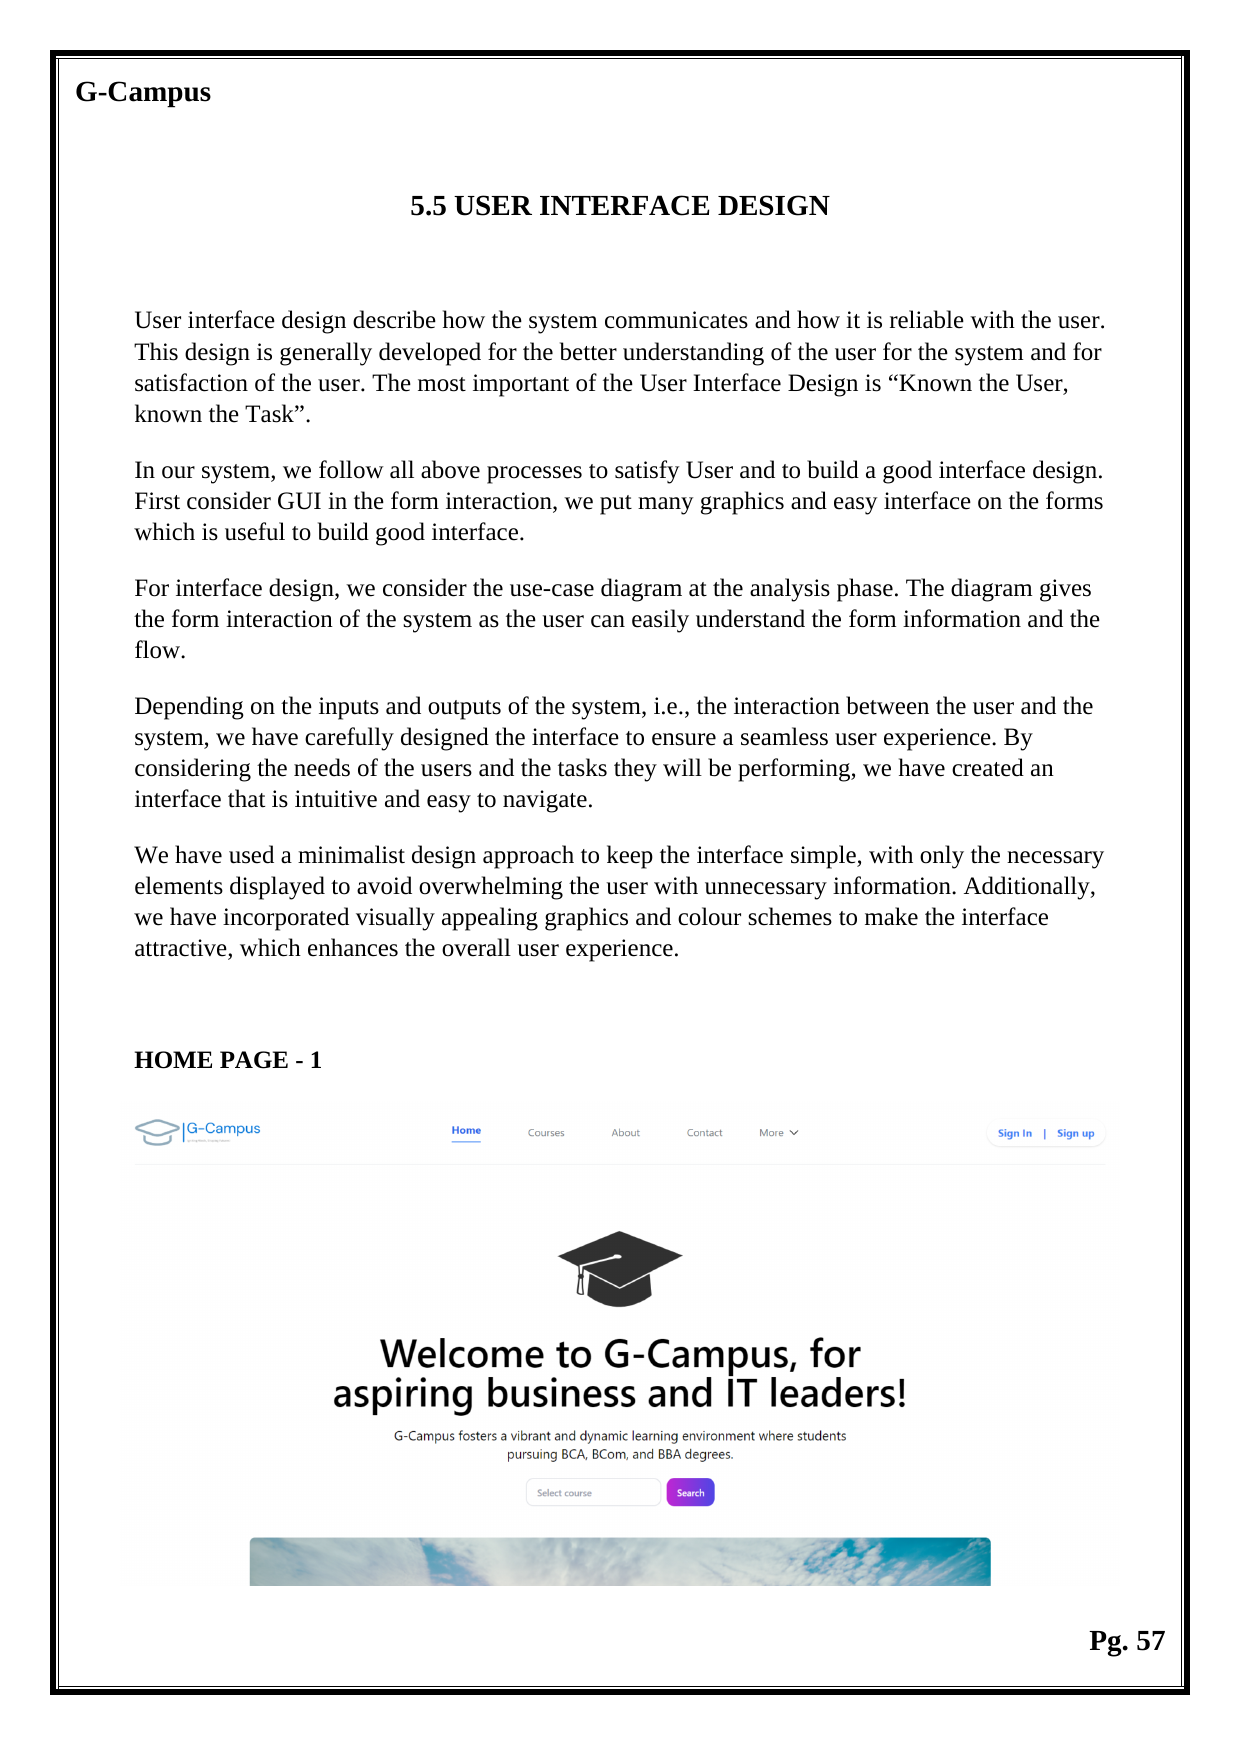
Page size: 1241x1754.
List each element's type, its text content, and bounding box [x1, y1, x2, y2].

text 5.5 USER INTERFACE DESIGN [134, 188, 1106, 222]
text Depending on the inputs and outputs of the system, i.e., the interaction between the user and the system, we have carefully designed the interface to ensure a seamless user experience. By considering the needs of the users and the tasks they will be performing, we have created an interface that is intuitive and easy to navigate. [134, 691, 1106, 813]
text In our system, we follow all above processes to satisfy User and to build a good interface design. First consider GUI in the form interaction, we put many graphics and easy interface on the forms which is useful to build good interface. [134, 455, 1106, 546]
text For interface design, we consider the use-case diagram at the analysis phase. The diagram gives the form interaction of the system as the user can easily understand the form information and the flow. [134, 573, 1106, 664]
picture [119, 1101, 1121, 1586]
text We have used a minimalist design approach to keep the interface simple, with only the necessary elements displayed to avoid overwhelming the user with unnecessary information. Additionally, we have incorporated visually appealing graphics and colour schemes to make the interface attractive, which enhances the overall user experience. [134, 840, 1106, 962]
text User interface design describe how the system communicates and how it is reliable with the user. This design is generally developed for the better understanding of the user for the system and for satisfaction of the user. The most important of the User Interface Design is “Known the User, known the Task”. [134, 306, 1106, 427]
text HOME PAGE - 1 [134, 1045, 1106, 1074]
